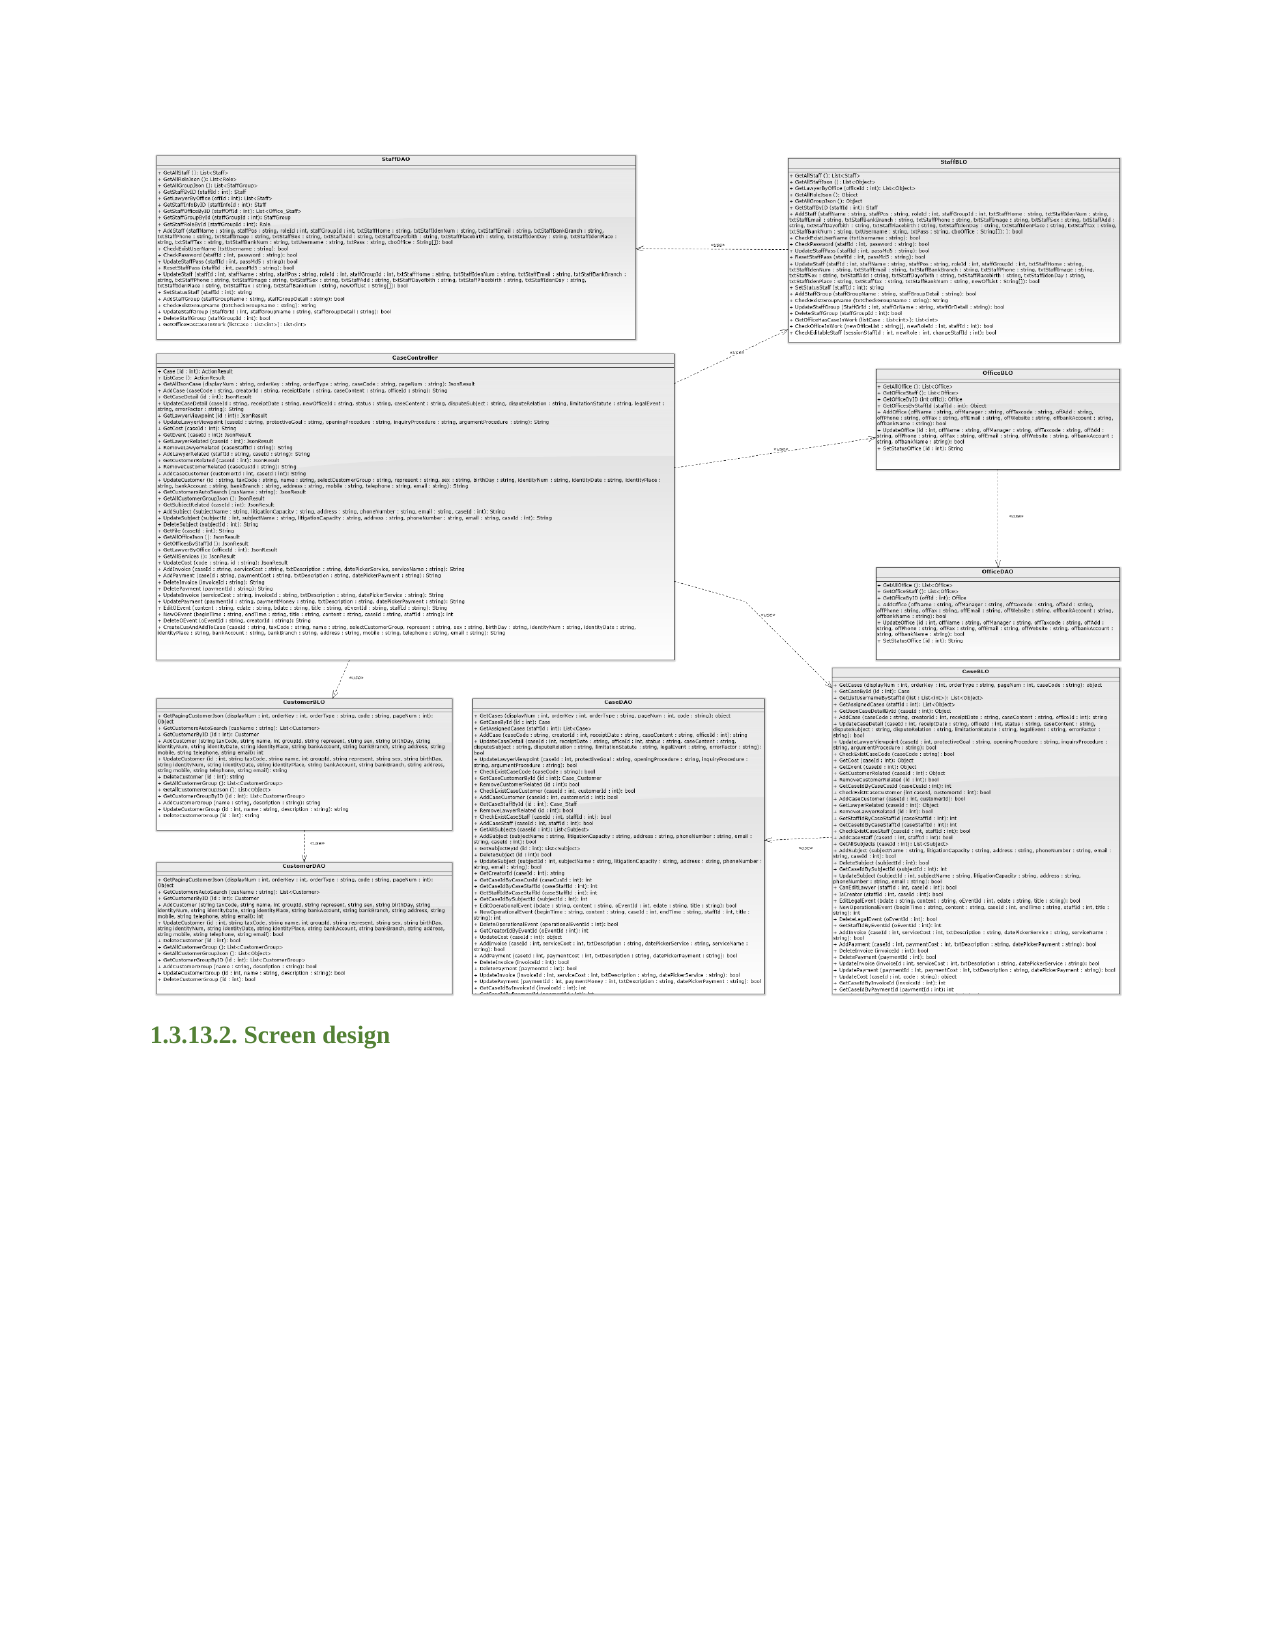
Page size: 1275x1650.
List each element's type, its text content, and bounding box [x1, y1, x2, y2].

picture [150, 150, 1125, 1000]
subtitle Screen design [150, 1021, 1125, 1049]
